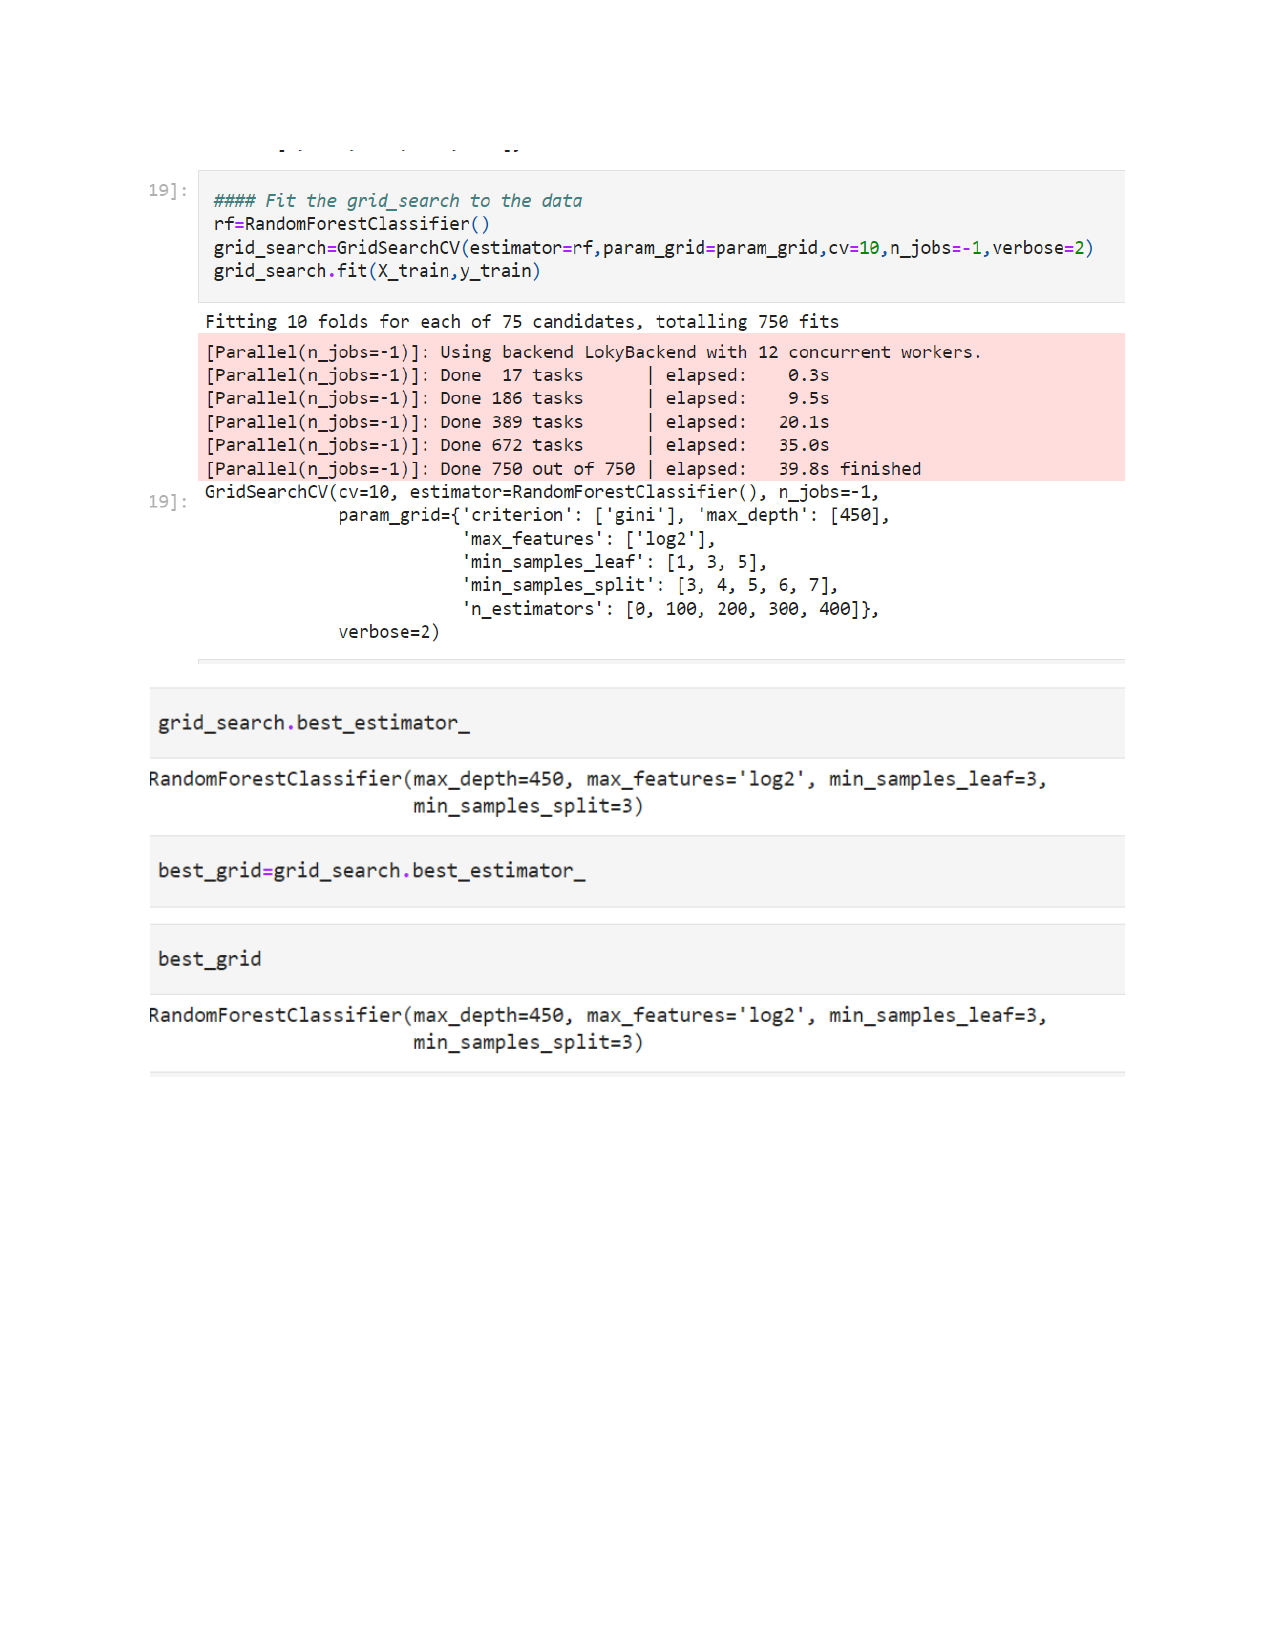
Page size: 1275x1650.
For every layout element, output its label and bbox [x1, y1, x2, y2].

picture [150, 150, 1125, 664]
picture [150, 682, 1125, 1077]
